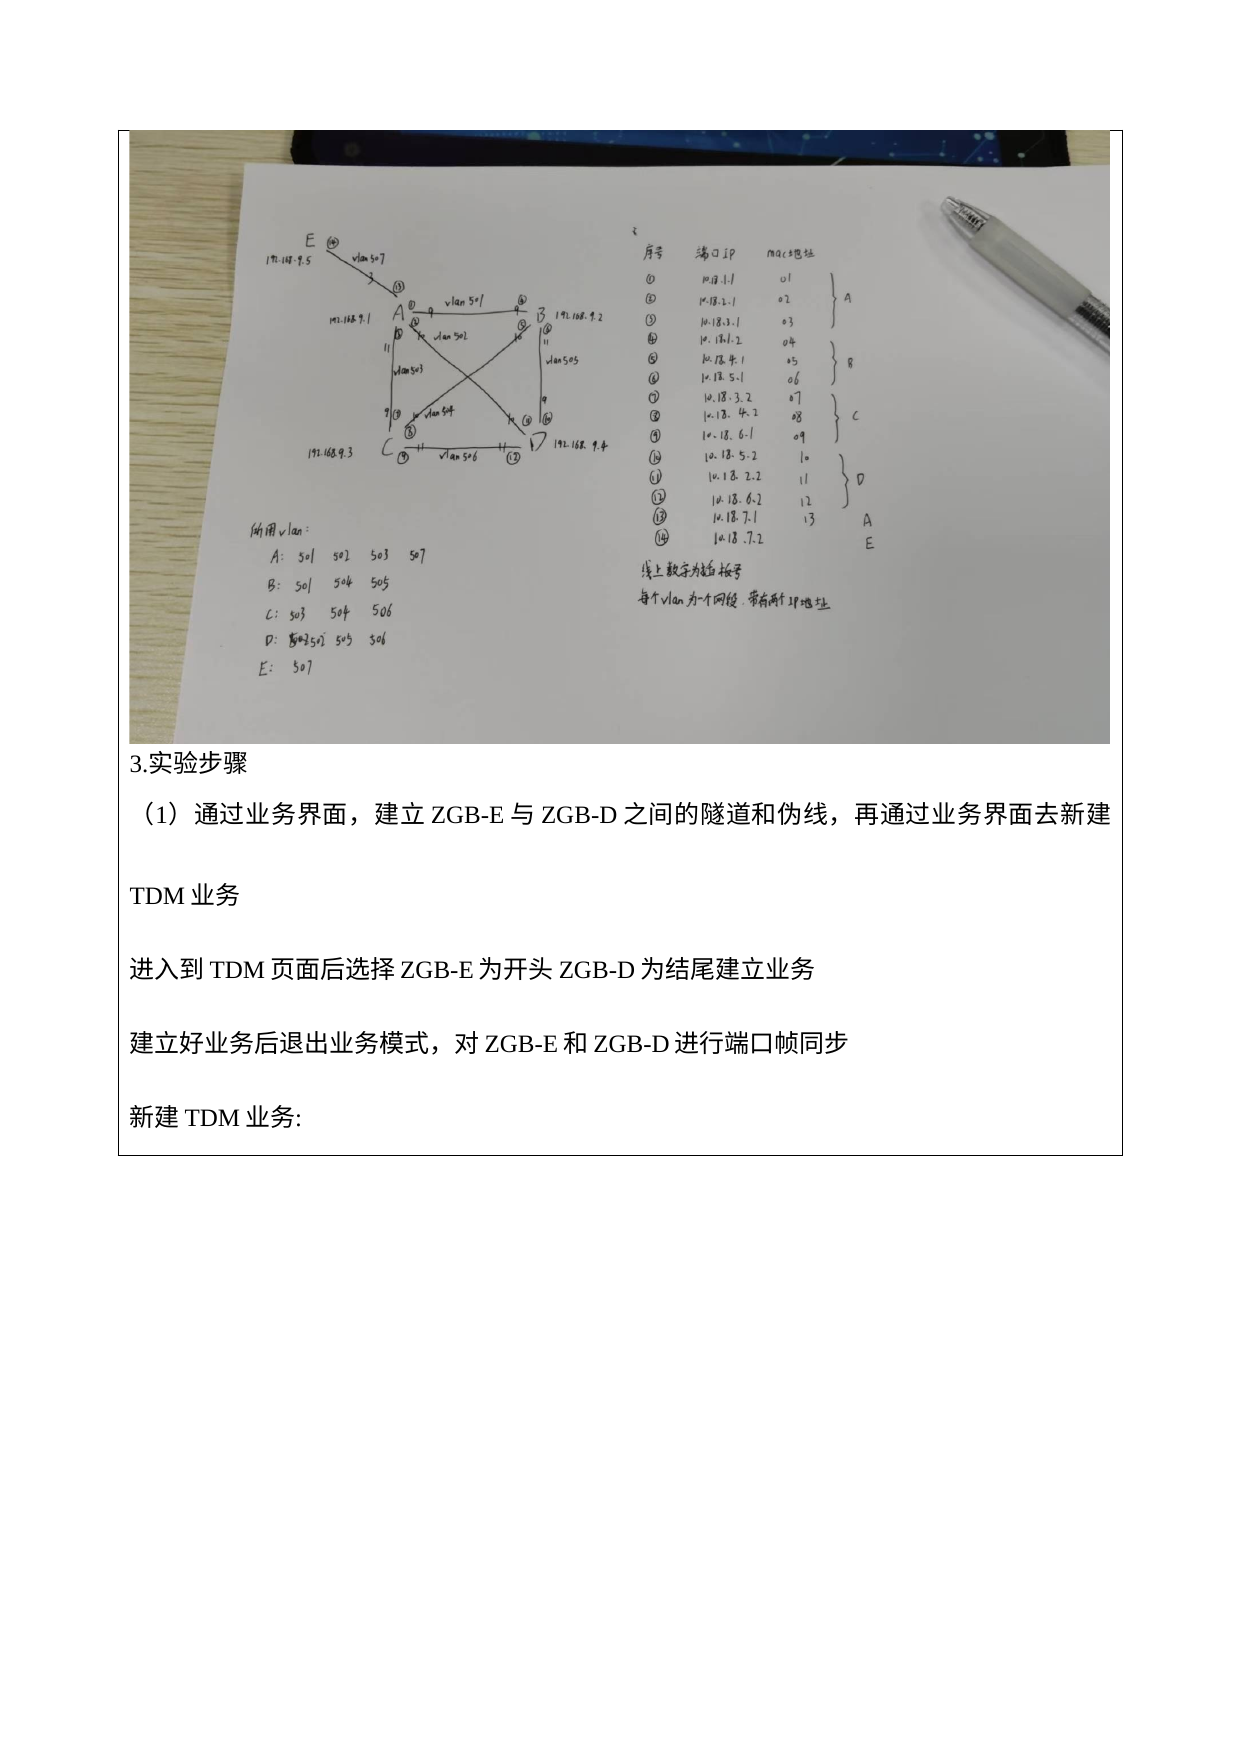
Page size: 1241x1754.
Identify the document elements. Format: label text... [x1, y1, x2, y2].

table_cell 三、实验步骤、或流程（依据何种原理、操作方法进行实验，要写明需要经过哪几个步骤来实现其操作） 1.网元属性表： 2.数据规划参数图 3.实验步骤 （1）通过业务界面，建立ZGB-E与ZGB-D之间的隧道和伪线，再通过业务界面去新建TDM业务 进入到TDM页面后选择ZGB-E为开头ZGB-D为结尾建立业务 建立好业务后退出业务模式，对ZGB-E和ZGB-D进行端口帧同步 新建TDM业务: 新建TDM业务-端口选择: 网元管理E-PDH成帧配置: 网元管理B-PDH成帧配置: 新建以太网专线业务: 新建以太网专线业务-EVPL-无保护: 新建以太网专线业务-EVPL-无保护-节点参数配置B: 新建以太网专线业务-EVPL-1比1保护: 新建以太网专线业务-EVPL-1比1保护-节点参数配置B： 新建以太网专网业务： 新建以太网专网业务-EPLAN： 新建以太网专网业务-EVPLAN-节点参数配置： 业务显示: [119, 131, 1122, 1155]
picture [129, 130, 1110, 744]
